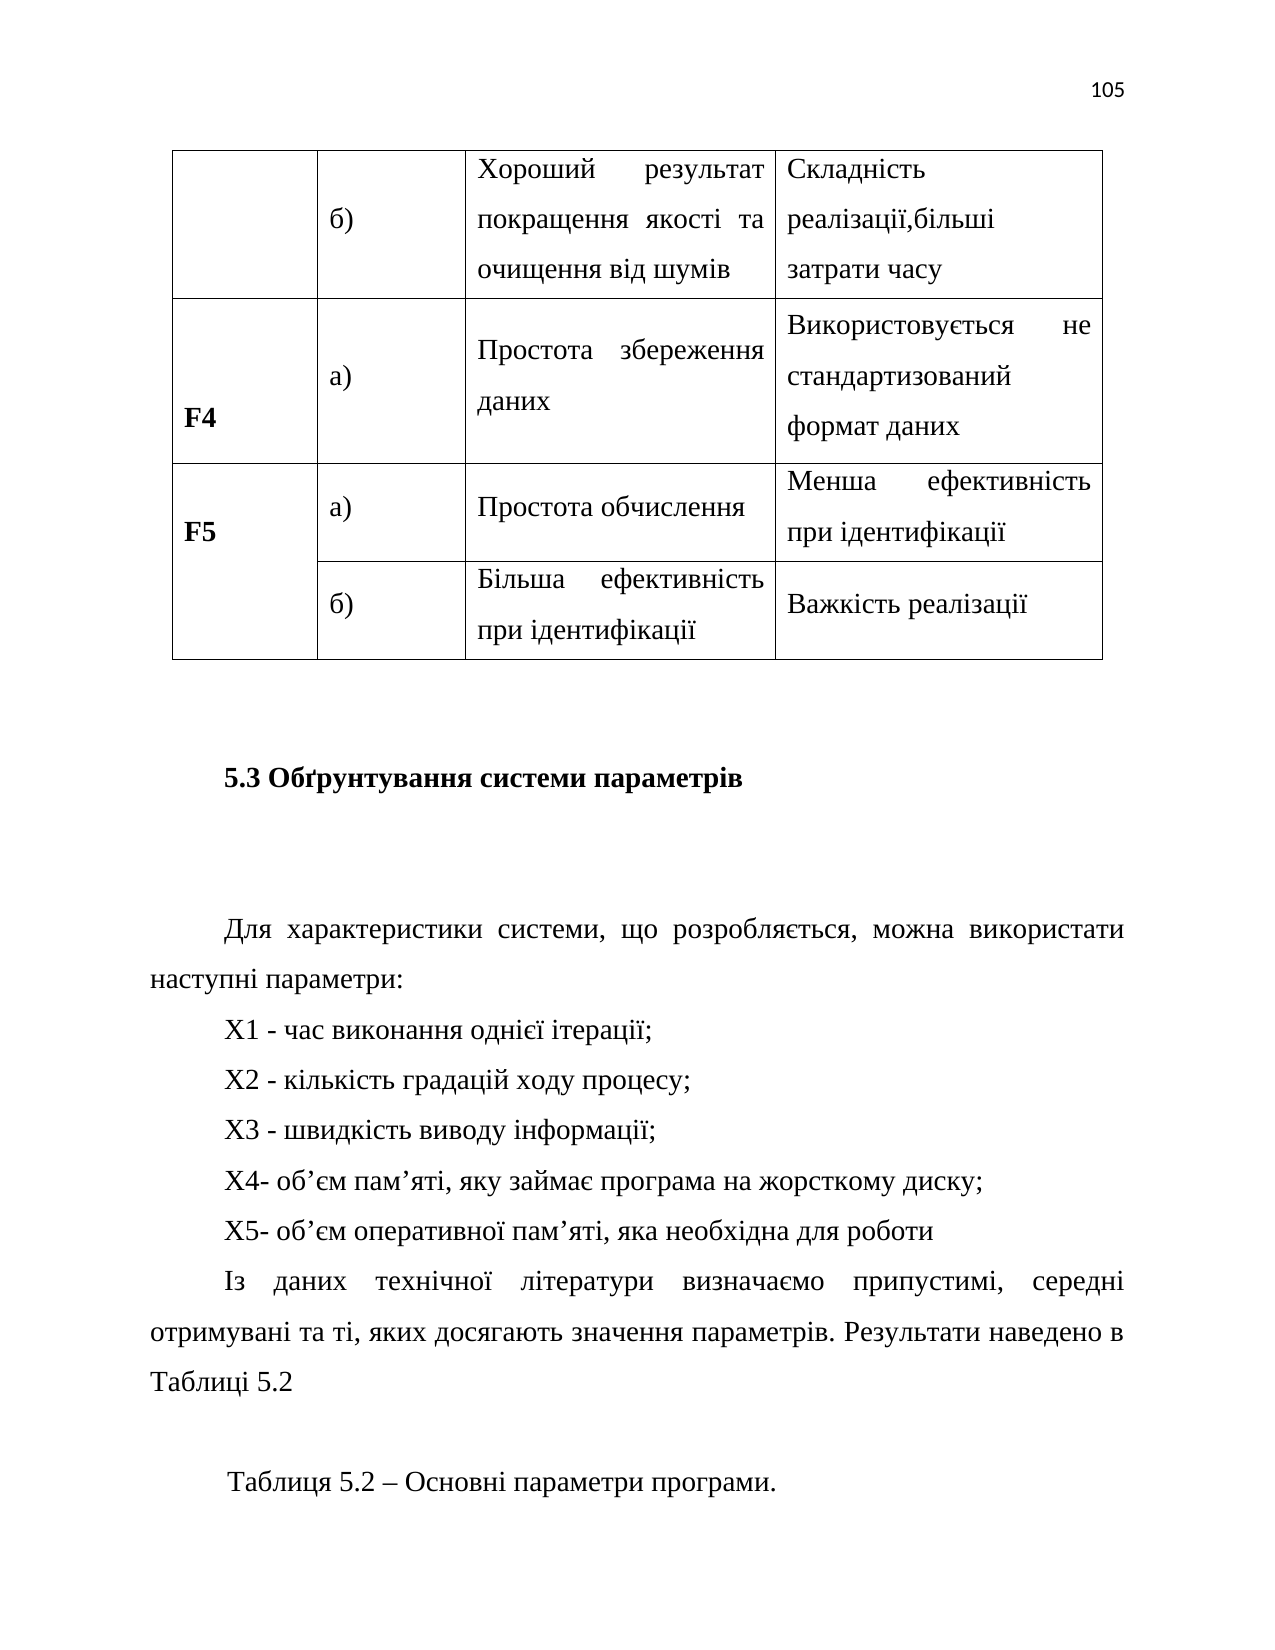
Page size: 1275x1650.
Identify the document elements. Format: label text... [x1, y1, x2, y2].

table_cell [776, 151, 1102, 298]
text Х5- об’єм оперативної пам’яті, яка необхідна для роботи [224, 1213, 1125, 1247]
text Х2 - кількість градацій ходу процесу; [150, 1062, 1125, 1096]
table_cell Хороший результат покращення якості та очищення від шумів [466, 151, 775, 298]
text Х3 - швидкість виводу інформації; [150, 1112, 1125, 1146]
table_cell а) [318, 464, 465, 561]
table_cell Використовується не стандартизований формат даних [776, 299, 1102, 462]
text Х4- об’єм пам’яті, яку займає програма на жорсткому диску; [150, 1163, 1125, 1196]
table_cell Простота обчислення [466, 464, 775, 561]
text Із даних технічної літератури визначаємо припустимі, середні отримувані та ті, яких досягають значення параметрів. Результати наведено в Таблиці 5.2 [150, 1263, 1125, 1397]
table_cell Простота збереження даних [466, 299, 775, 462]
table_cell б) [318, 151, 465, 298]
table_cell Важкість реалізації [776, 562, 1102, 658]
text Для характеристики системи, що розробляється, можна використати наступні параметри: [150, 911, 1125, 995]
table_cell F3 [173, 151, 317, 298]
table_cell Більша ефективність при ідентифікації [466, 562, 775, 658]
table_cell а) [318, 299, 465, 462]
table_cell б) [318, 562, 465, 658]
subtitle 5.3 Обґрунтування системи параметрів [150, 760, 1125, 794]
text Таблиця 5.2 – Основні параметри програми. [150, 1464, 1124, 1498]
table_cell F5 [173, 464, 317, 658]
text Х1 - час виконання однієї ітерації; [150, 1012, 1125, 1045]
table_cell F4 [173, 299, 317, 462]
table_cell Менша ефективність при ідентифікації [776, 464, 1102, 561]
